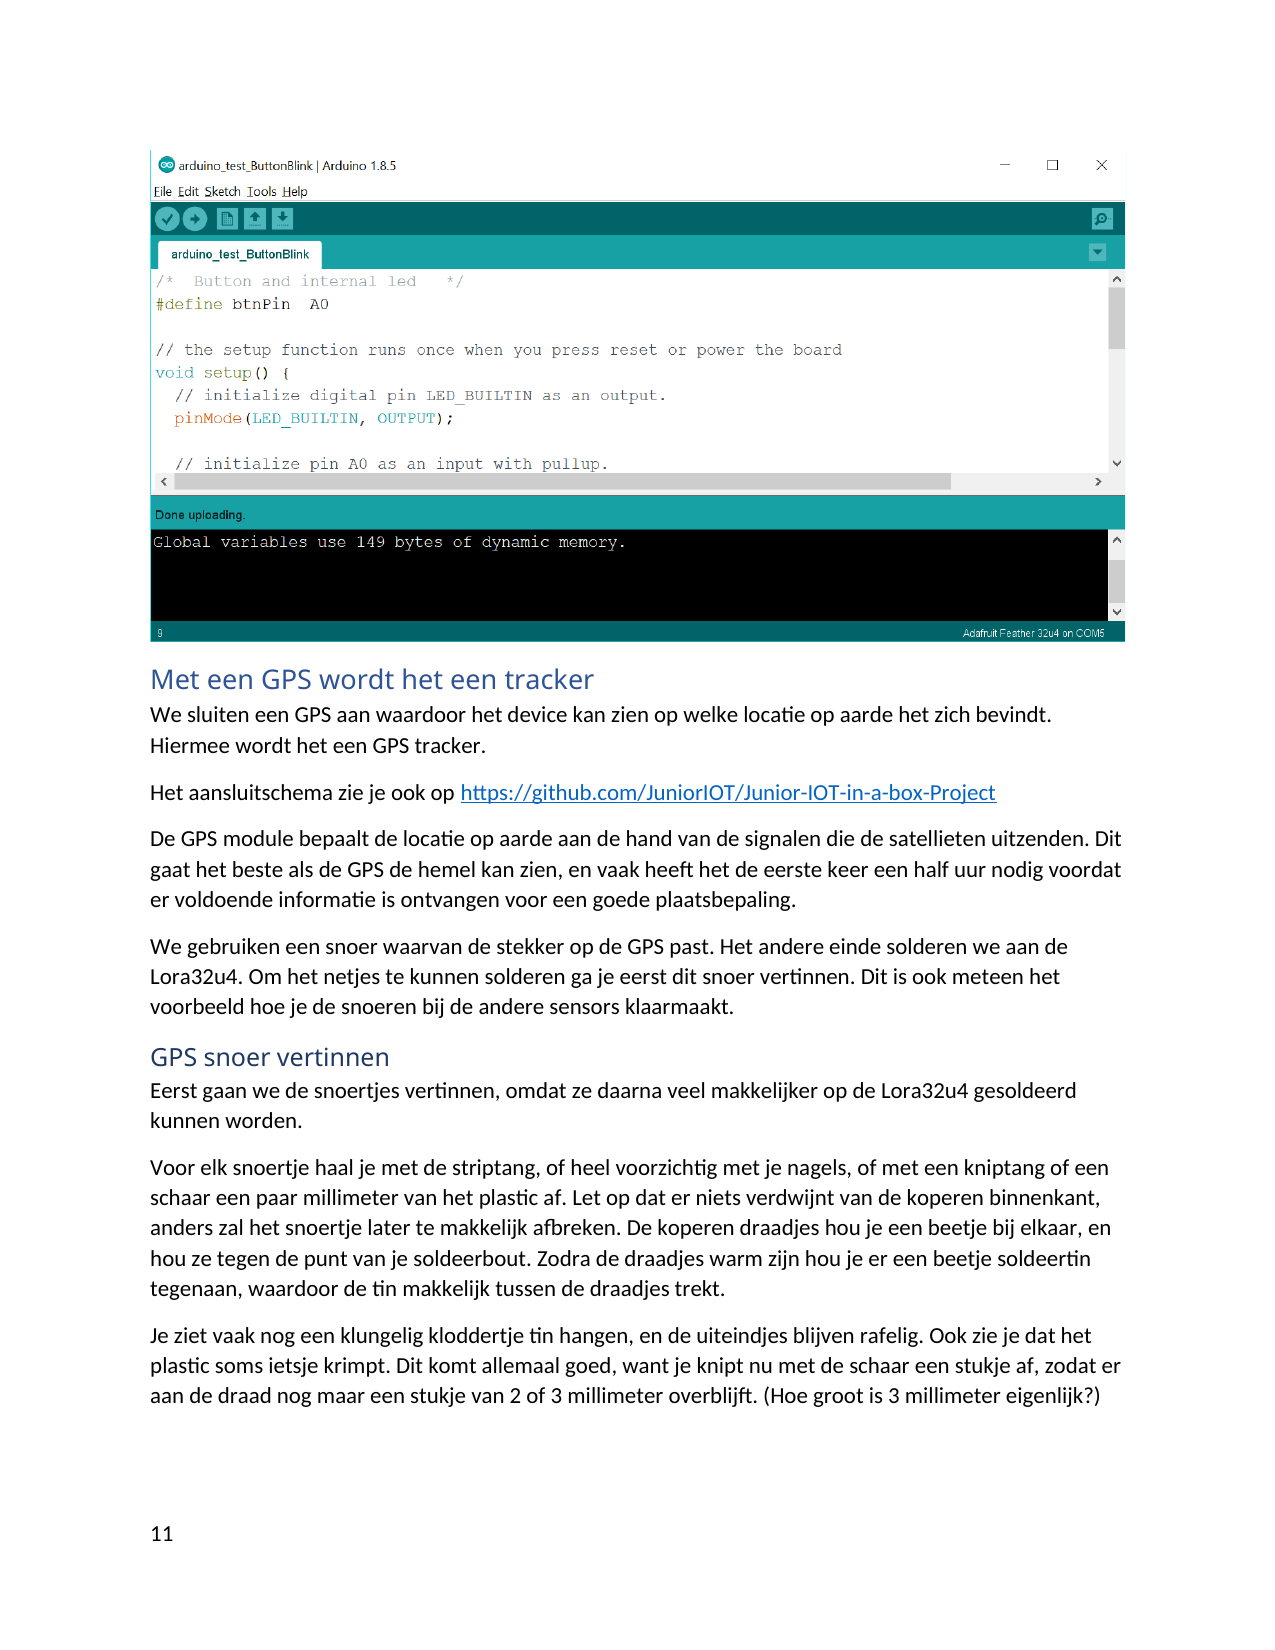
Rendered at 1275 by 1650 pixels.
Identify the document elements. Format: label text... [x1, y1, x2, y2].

text Het aansluitschema zie je ook op https://github.com/JuniorIOT/Junior-IOT-in-a-box-Project [150, 778, 1125, 806]
subtitle GPS snoer vertinnen [150, 1039, 1125, 1073]
text Voor elk snoertje haal je met de striptang, of heel voorzichtig met je nagels, of met een kniptang of een schaar een paar millimeter van het plastic af. Let op dat er niets verdwijnt van de koperen binnenkant, anders zal het snoertje later te makkelijk afbreken. De koperen draadjes hou je een beetje bij elkaar, en hou ze tegen de punt van je soldeerbout. Zodra de draadjes warm zijn hou je er een beetje soldeertin tegenaan, waardoor de tin makkelijk tussen de draadjes trekt. [150, 1153, 1125, 1302]
picture [150, 150, 1125, 642]
subtitle Met een GPS wordt het een tracker [150, 661, 1125, 698]
text Je ziet vaak nog een klungelig kloddertje tin hangen, en de uiteindjes blijven rafelig. Ook zie je dat het plastic soms ietsje krimpt. Dit komt allemaal goed, want je knipt nu met de schaar een stukje af, zodat er aan de draad nog maar een stukje van 2 of 3 millimeter overblijft. (Hoe groot is 3 millimeter eigenlijk?) [150, 1321, 1125, 1409]
text De GPS module bepaalt de locatie op aarde aan de hand van de signalen die de satellieten uitzenden. Dit gaat het beste als de GPS de hemel kan zien, en vaak heeft het de eerste keer een half uur nodig voordat er voldoende informatie is ontvangen voor een goede plaatsbepaling. [150, 824, 1125, 913]
text We gebruiken een snoer waarvan de stekker op de GPS past. Het andere einde solderen we aan de Lora32u4. Om het netjes te kunnen solderen ga je eerst dit snoer vertinnen. Dit is ook meteen het voorbeeld hoe je de snoeren bij de andere sensors klaarmaakt. [150, 932, 1125, 1020]
text We sluiten een GPS aan waardoor het device kan zien op welke locatie op aarde het zich bevindt. Hiermee wordt het een GPS tracker. [150, 701, 1125, 759]
text Eerst gaan we de snoertjes vertinnen, omdat ze daarna veel makkelijker op de Lora32u4 gesoldeerd kunnen worden. [150, 1076, 1125, 1134]
